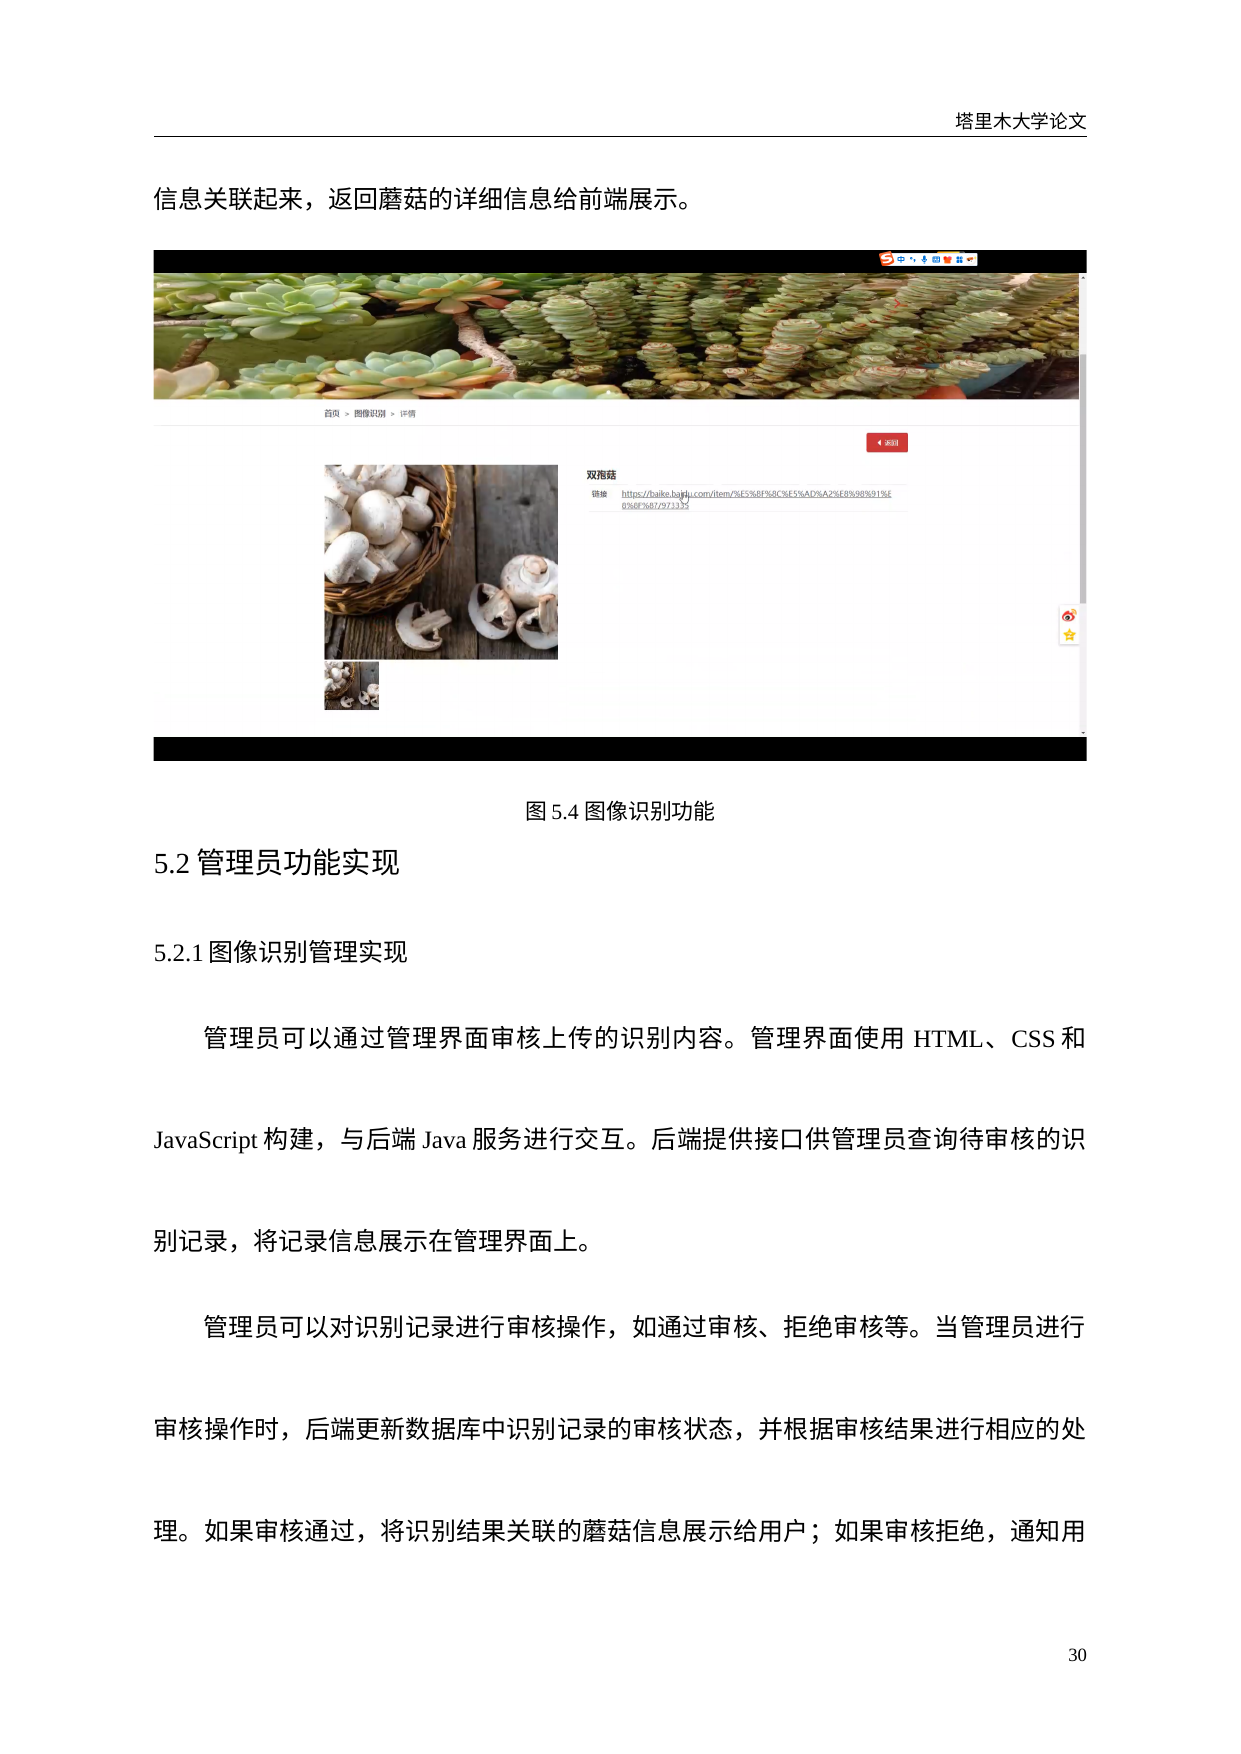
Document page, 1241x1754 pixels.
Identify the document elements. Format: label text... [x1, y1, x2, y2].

text 管理员可以通过管理界面审核上传的识别内容。管理界面使用HTML、CSS和JavaScript构建，与后端Java服务进行交互。后端提供接口供管理员查询待审核的识别记录，将记录信息展示在管理界面上。 [153, 1002, 1087, 1274]
subtitle 5.2管理员功能实现 [153, 827, 1087, 895]
text 图5.4 图像识别功能 [153, 793, 1087, 827]
subtitle 5.2.1图像识别管理实现 [153, 916, 1087, 984]
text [153, 164, 1087, 232]
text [153, 1292, 1087, 1564]
picture [153, 250, 1087, 761]
